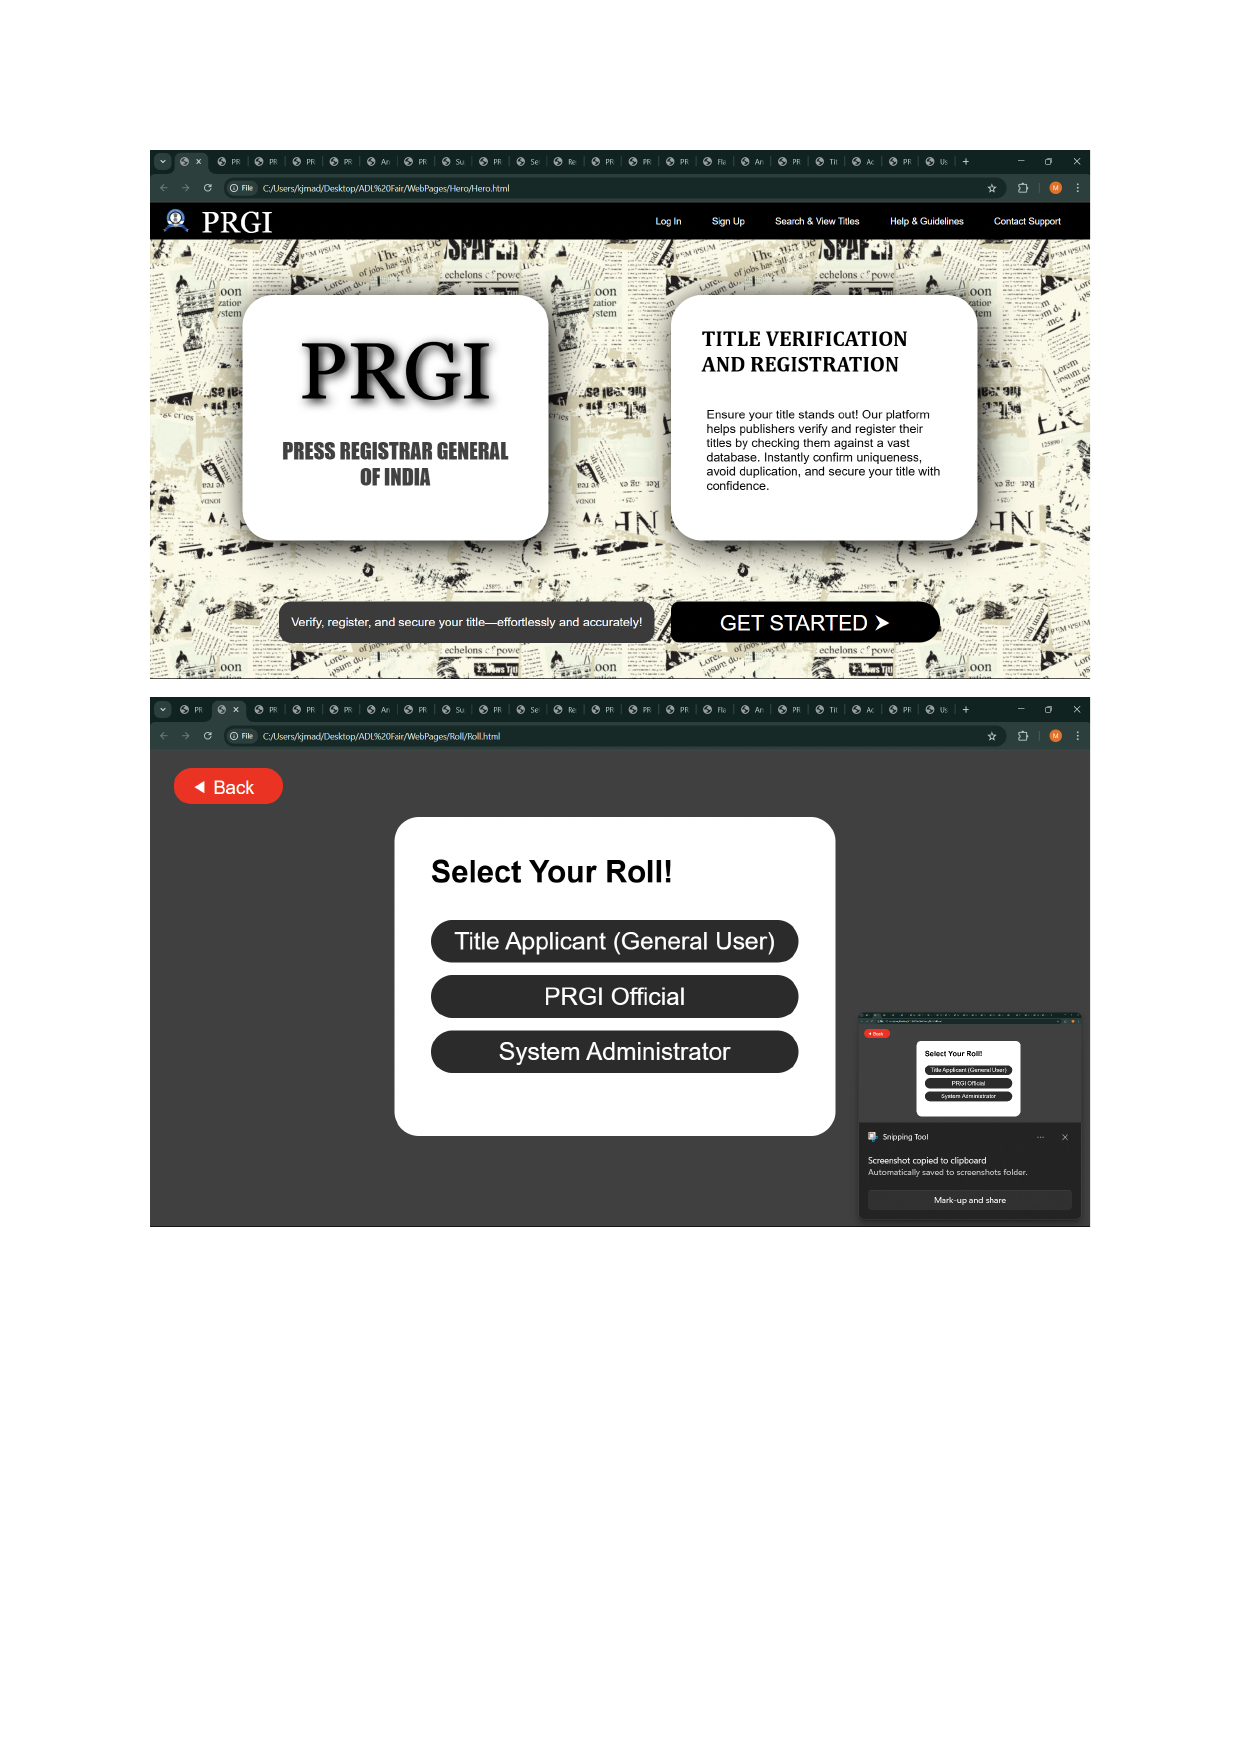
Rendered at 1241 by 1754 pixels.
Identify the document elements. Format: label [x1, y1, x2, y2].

picture [150, 697, 1091, 1227]
picture [150, 150, 1091, 679]
